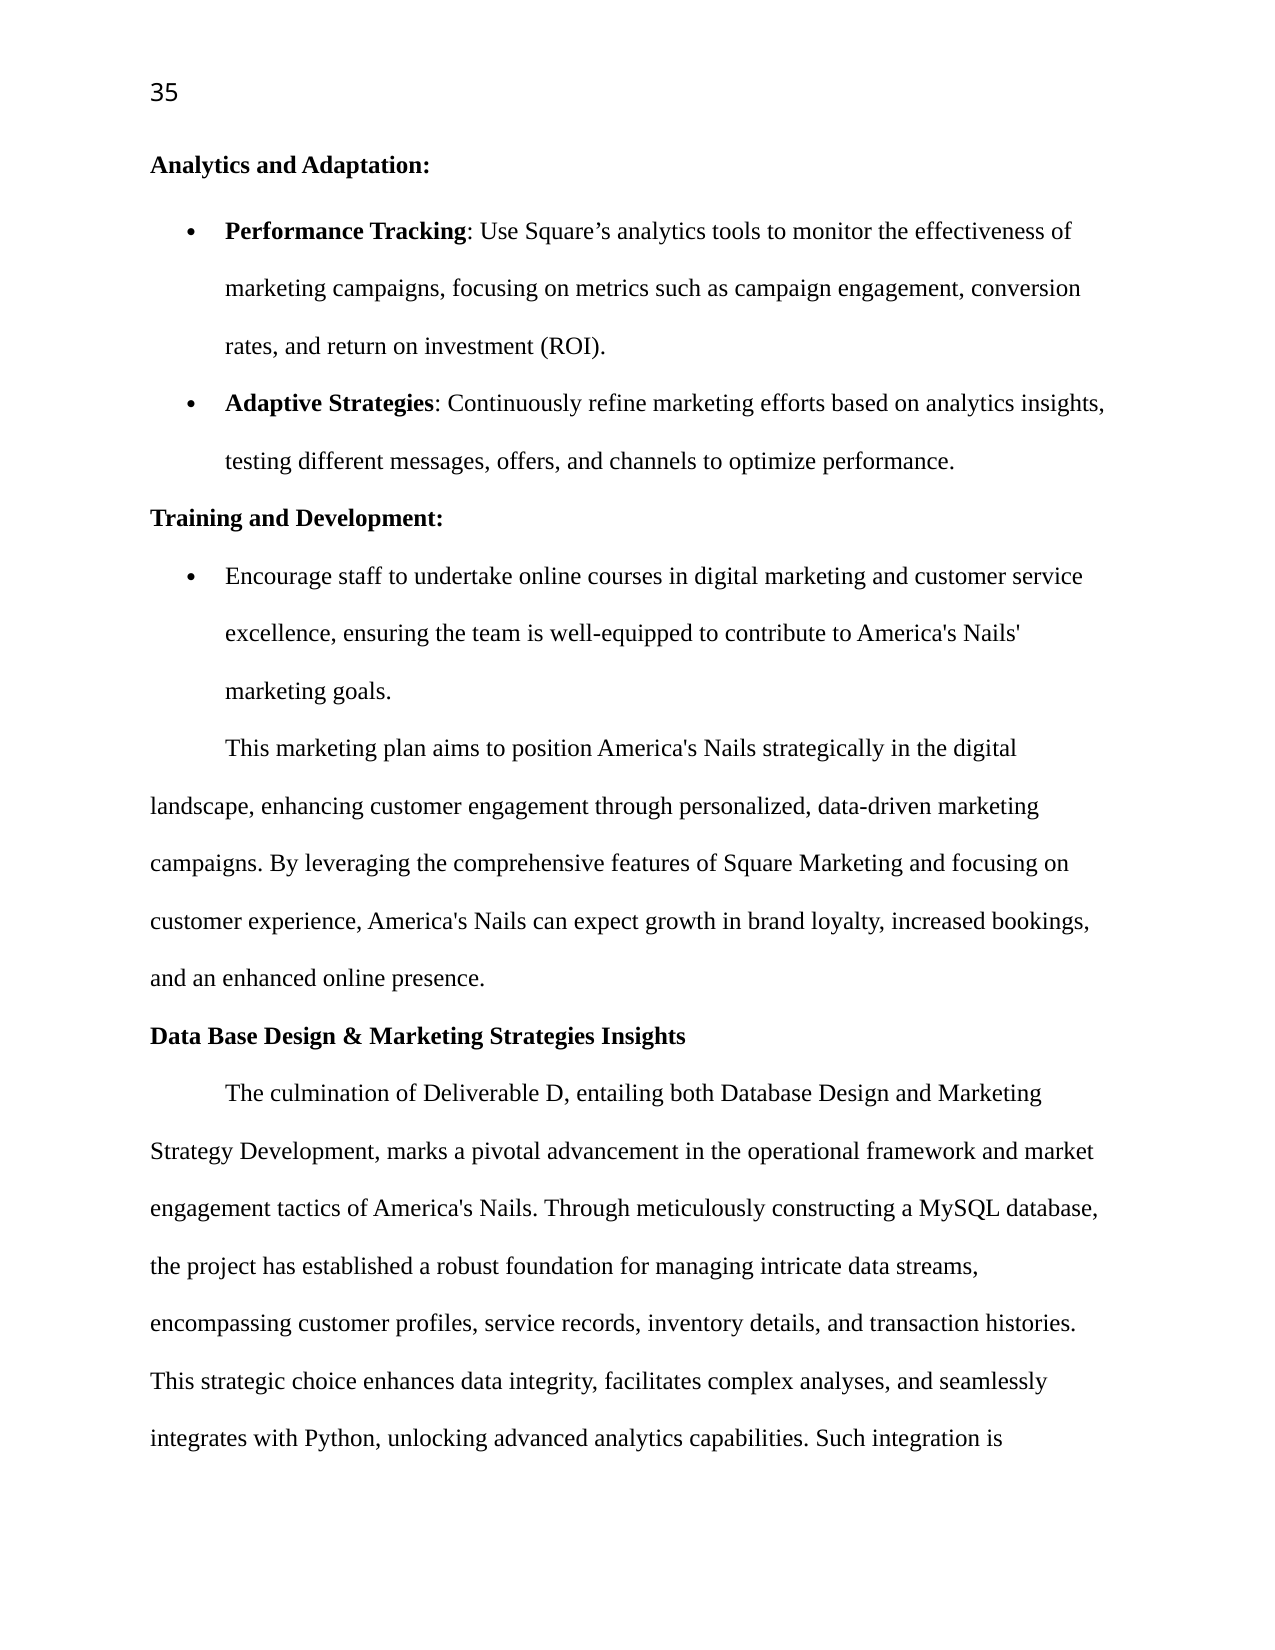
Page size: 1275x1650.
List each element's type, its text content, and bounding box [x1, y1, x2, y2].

subtitle Analytics and Adaptation: [150, 150, 1125, 179]
subtitle Training and Development: [150, 503, 1125, 532]
text This marketing plan aims to position America's Nails strategically in the digital landscape, enhancing customer engagement through personalized, data-driven marketing campaigns. By leveraging the comprehensive features of Square Marketing and focusing on customer experience, America's Nails can expect growth in brand loyalty, increased bookings, and an enhanced online presence. [150, 733, 1125, 992]
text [150, 1078, 1125, 1452]
list Encourage staff to undertake online courses in digital marketing and customer service excellence, ensuring the team is well-equipped to contribute to America's Nails' marketing goals. [187, 561, 1125, 704]
list Performance Tracking: Use Square’s analytics tools to monitor the effectiveness of marketing campaigns, focusing on metrics such as campaign engagement, conversion rates, and return on investment (ROI). [187, 216, 1125, 359]
list Adaptive Strategies: Continuously refine marketing efforts based on analytics insights, testing different messages, offers, and channels to optimize performance. [187, 388, 1125, 474]
subtitle Data Base Design & Marketing Strategies Insights [150, 1021, 1125, 1049]
